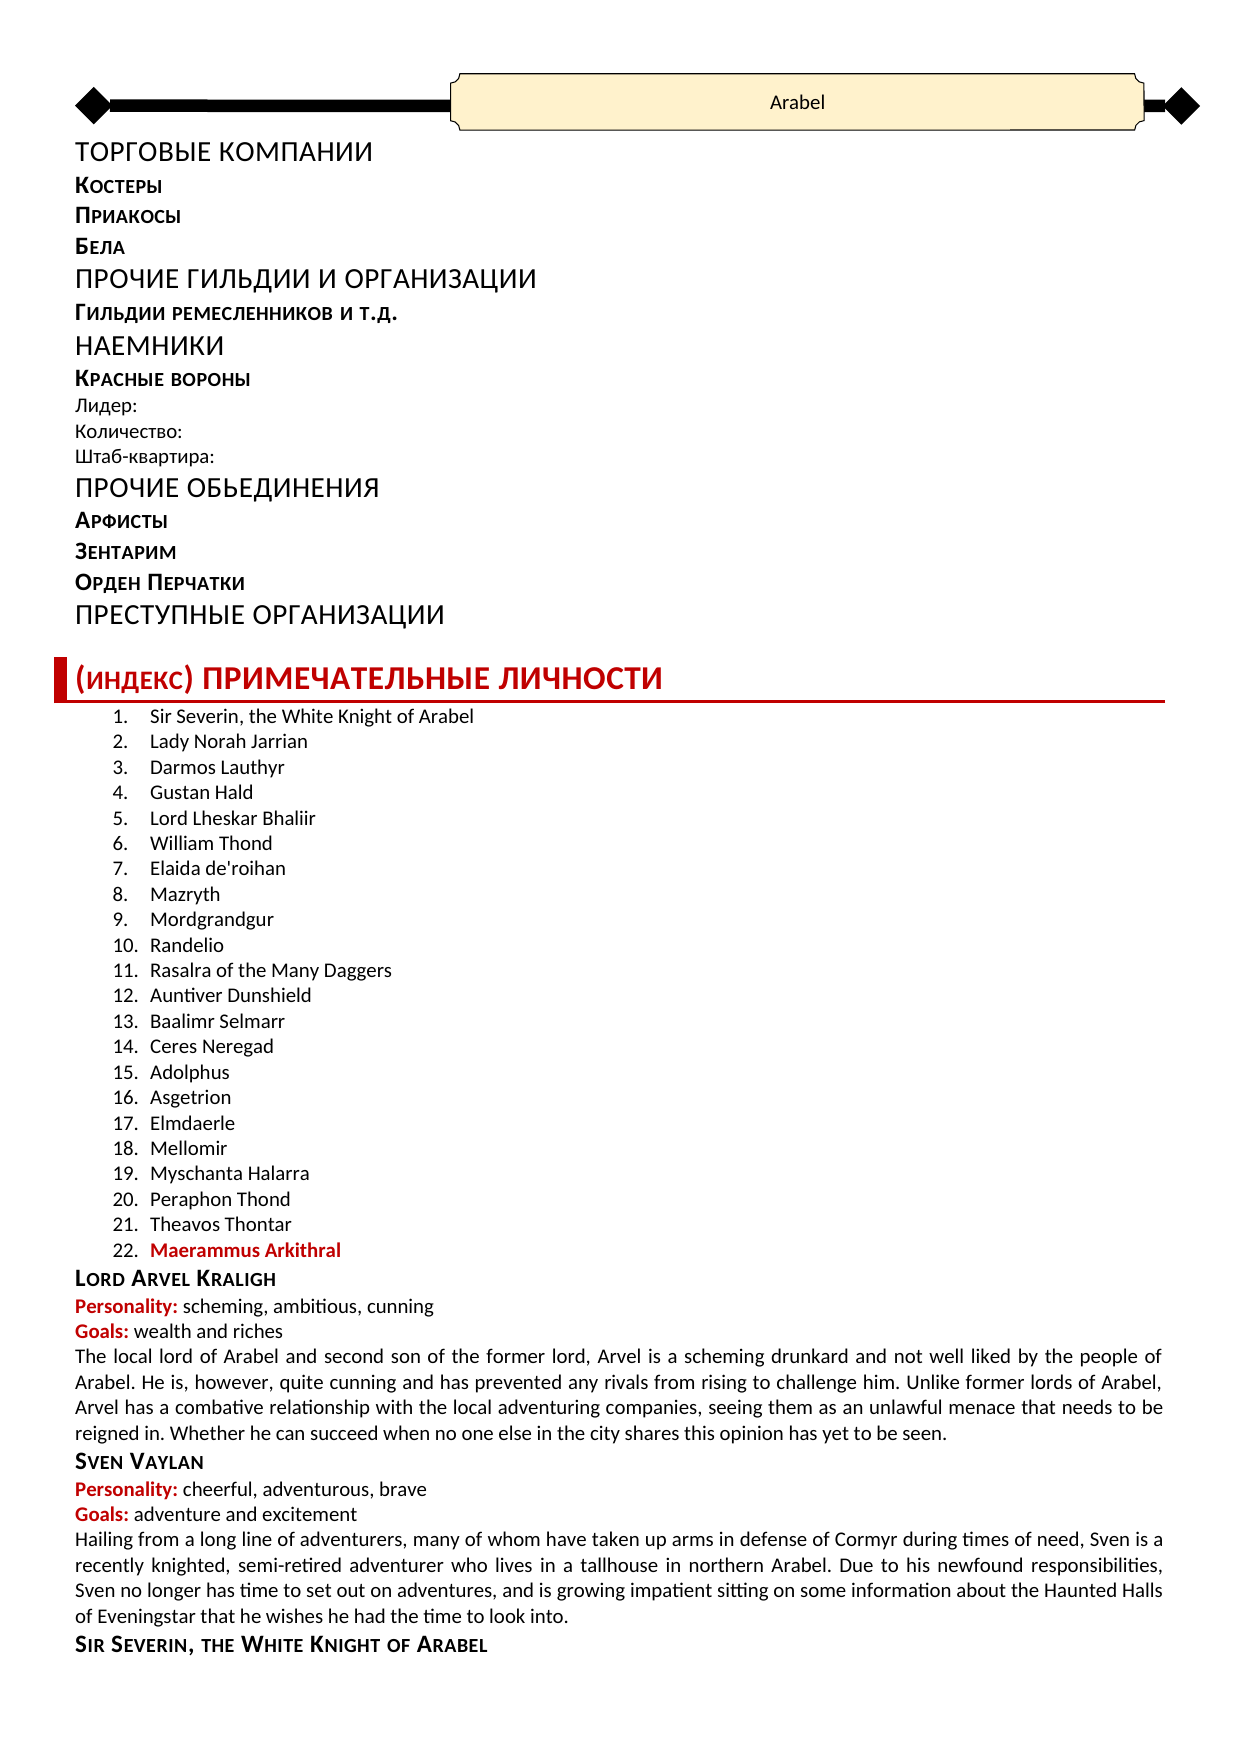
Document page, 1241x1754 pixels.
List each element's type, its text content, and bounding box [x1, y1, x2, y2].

list Elaida de'roihan [112, 856, 1165, 881]
list William Thond [112, 830, 1165, 856]
subtitle (индекс) ПРИМЕЧАТЕЛЬНЫЕ ЛИЧНОСТИ [67, 657, 1165, 700]
text Goals: adventure and excitement [75, 1501, 1165, 1527]
list Baalimr Selmarr [112, 1008, 1165, 1033]
subtitle Sven Vaylan [75, 1445, 1165, 1476]
list Asgetrion [112, 1084, 1165, 1110]
list Sir Severin, the White Knight of Arabel [112, 703, 1165, 728]
subtitle ПРОЧИЕ ОБЬЕДИНЕНИЯ [75, 469, 1165, 504]
subtitle Гильдии ремесленников и т.д. [75, 296, 1165, 327]
text Лидер: [75, 393, 1165, 418]
list Darmos Lauthyr [112, 754, 1165, 779]
text Hailing from a long line of adventurers, many of whom have taken up arms in defense of Cormyr during times of need, Sven is a recently knighted, semi-retired adventurer who lives in a tallhouse in northern Arabel. Due to his newfound responsibilities, Sven no longer has time to set out on adventures, and is growing impatient sitting on some information about the Haunted Halls of Eveningstar that he wishes he had the time to look into. [75, 1527, 1165, 1628]
subtitle ТОРГОВЫЕ КОМПАНИИ [75, 133, 1165, 169]
list Adolphus [112, 1059, 1165, 1084]
list Myschanta Halarra [112, 1161, 1165, 1186]
subtitle Приакосы [75, 199, 1165, 230]
text Personality: scheming, ambitious, cunning [75, 1293, 1165, 1318]
text Штаб-квартира: [75, 443, 1165, 469]
text Goals: wealth and riches [75, 1318, 1165, 1344]
list Randelio [112, 932, 1165, 957]
subtitle Бела [75, 230, 1165, 260]
list Maerammus Arkithral [112, 1237, 1165, 1262]
subtitle Sir Severin, the White Knight of Arabel [75, 1628, 1165, 1659]
list Elmdaerle [112, 1110, 1165, 1135]
list Mellomir [112, 1135, 1165, 1161]
text The local lord of Arabel and second son of the former lord, Arvel is a scheming drunkard and not well liked by the people of Arabel. He is, however, quite cunning and has prevented any rivals from rising to challenge him. Unlike former lords of Arabel, Arvel has a combative relationship with the local adventuring companies, seeing them as an unlawful menace that needs to be reigned in. Whether he can succeed when no one else in the city shares this opinion has yet to be seen. [75, 1344, 1165, 1445]
list Rasalra of the Many Daggers [112, 957, 1165, 983]
subtitle Lord Arvel Kraligh [75, 1262, 1165, 1293]
subtitle Арфисты [75, 504, 1165, 535]
list Ceres Neregad [112, 1033, 1165, 1059]
subtitle ПРЕСТУПНЫЕ ОРГАНИЗАЦИИ [75, 596, 1165, 632]
list Mordgrandgur [112, 906, 1165, 932]
list Gustan Hald [112, 779, 1165, 805]
text Personality: cheerful, adventurous, brave [75, 1476, 1165, 1501]
list Peraphon Thond [112, 1186, 1165, 1211]
subtitle Красные вороны [75, 362, 1165, 393]
list Auntiver Dunshield [112, 983, 1165, 1008]
list Mazryth [112, 881, 1165, 906]
subtitle Зентарим [75, 535, 1165, 566]
subtitle ПРОЧИЕ ГИЛЬДИИ И ОРГАНИЗАЦИИ [75, 260, 1165, 296]
subtitle Костеры [75, 169, 1165, 199]
list Theavos Thontar [112, 1211, 1165, 1237]
list Lord Lheskar Bhaliir [112, 805, 1165, 830]
list Lady Norah Jarrian [112, 728, 1165, 754]
subtitle НАЕМНИКИ [75, 327, 1165, 362]
text Количество: [75, 418, 1165, 443]
subtitle Орден Перчатки [75, 566, 1165, 596]
